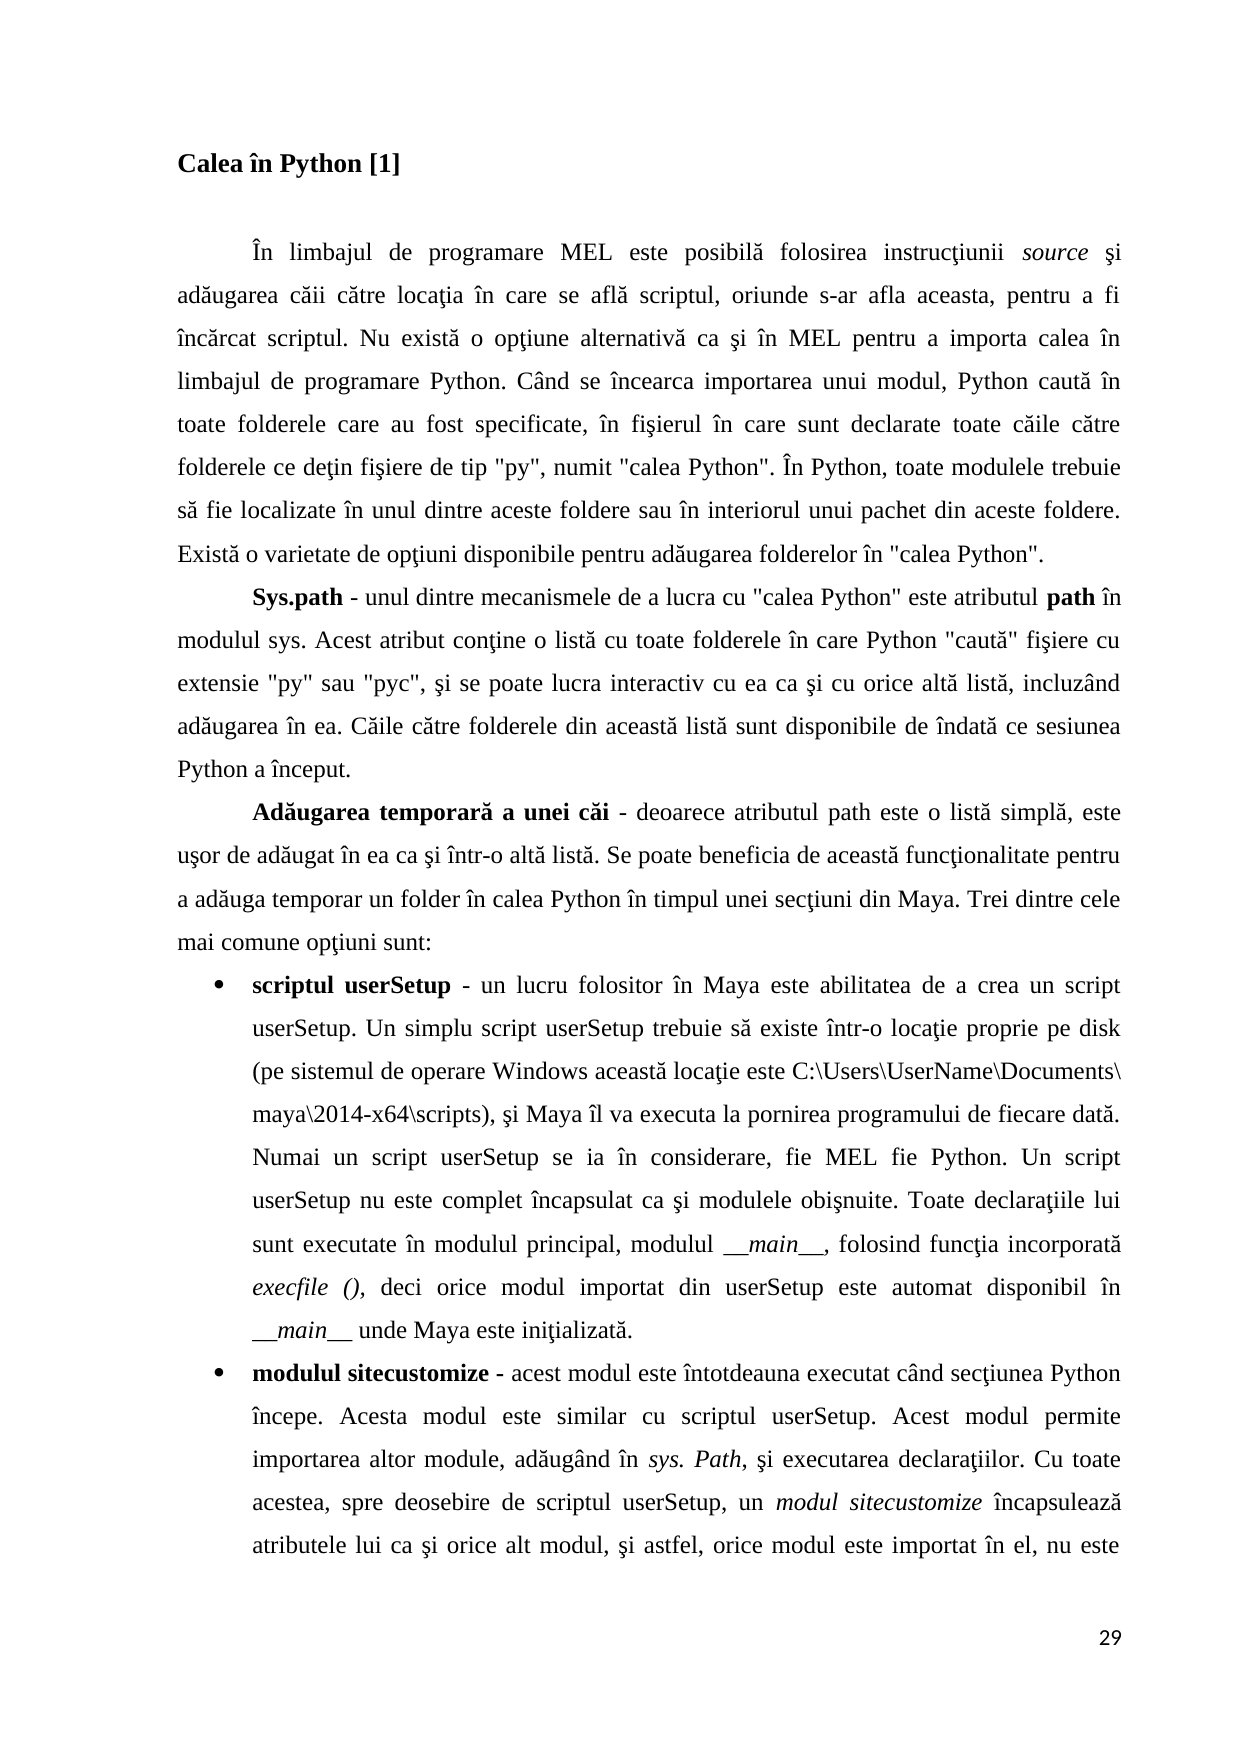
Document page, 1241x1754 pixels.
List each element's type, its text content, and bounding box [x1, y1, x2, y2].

text Sys.path - unul dintre mecanismele de a lucra cu "calea Python" este atributul path în modulul sys. Acest atribut conţine o listă cu toate folderele în care Python "caută" fişiere cu extensie "py" sau "pyc", şi se poate lucra interactiv cu ea ca şi cu orice altă listă, incluzând adăugarea în ea. Căile către folderele din această listă sunt disponibile de îndată ce sesiunea Python a început. [177, 582, 1122, 783]
list scriptul userSetup - un lucru folositor în Maya este abilitatea de a crea un script userSetup. Un simplu script userSetup trebuie să existe într-o locaţie proprie pe disk (pe sistemul de operare Windows această locaţie este C:\Users\UserName\Documents\maya\2014-x64\scripts), şi Maya îl va executa la pornirea programului de fiecare dată. Numai un script userSetup se ia în considerare, fie MEL fie Python. Un script userSetup nu este complet încapsulat ca şi modulele obişnuite. Toate declaraţiile lui sunt executate în modulul principal, modulul __main__, folosind funcţia incorporată execfile (), deci orice modul importat din userSetup este automat disponibil în __main__ unde Maya este iniţializată. [214, 970, 1122, 1344]
text Adăugarea temporară a unei căi - deoarece atributul path este o listă simplă, este uşor de adăugat în ea ca şi într-o altă listă. Se poate beneficia de această funcţionalitate pentru a adăuga temporar un folder în calea Python în timpul unei secţiuni din Maya. Trei dintre cele mai comune opţiuni sunt: [177, 797, 1122, 956]
text În limbajul de programare MEL este posibilă folosirea instrucţiunii source şi adăugarea căii către locaţia în care se află scriptul, oriunde s-ar afla aceasta, pentru a fi încărcat scriptul. Nu există o opţiune alternativă ca şi în MEL pentru a importa calea în limbajul de programare Python. Când se încearca importarea unui modul, Python caută în toate folderele care au fost specificate, în fişierul în care sunt declarate toate căile către folderele ce deţin fişiere de tip "py", numit "calea Python". În Python, toate modulele trebuie să fie localizate în unul dintre aceste foldere sau în interiorul unui pachet din aceste foldere. Există o varietate de opţiuni disponibile pentru adăugarea folderelor în "calea Python". [177, 237, 1122, 567]
subtitle Calea în Python [1] [177, 147, 1122, 178]
